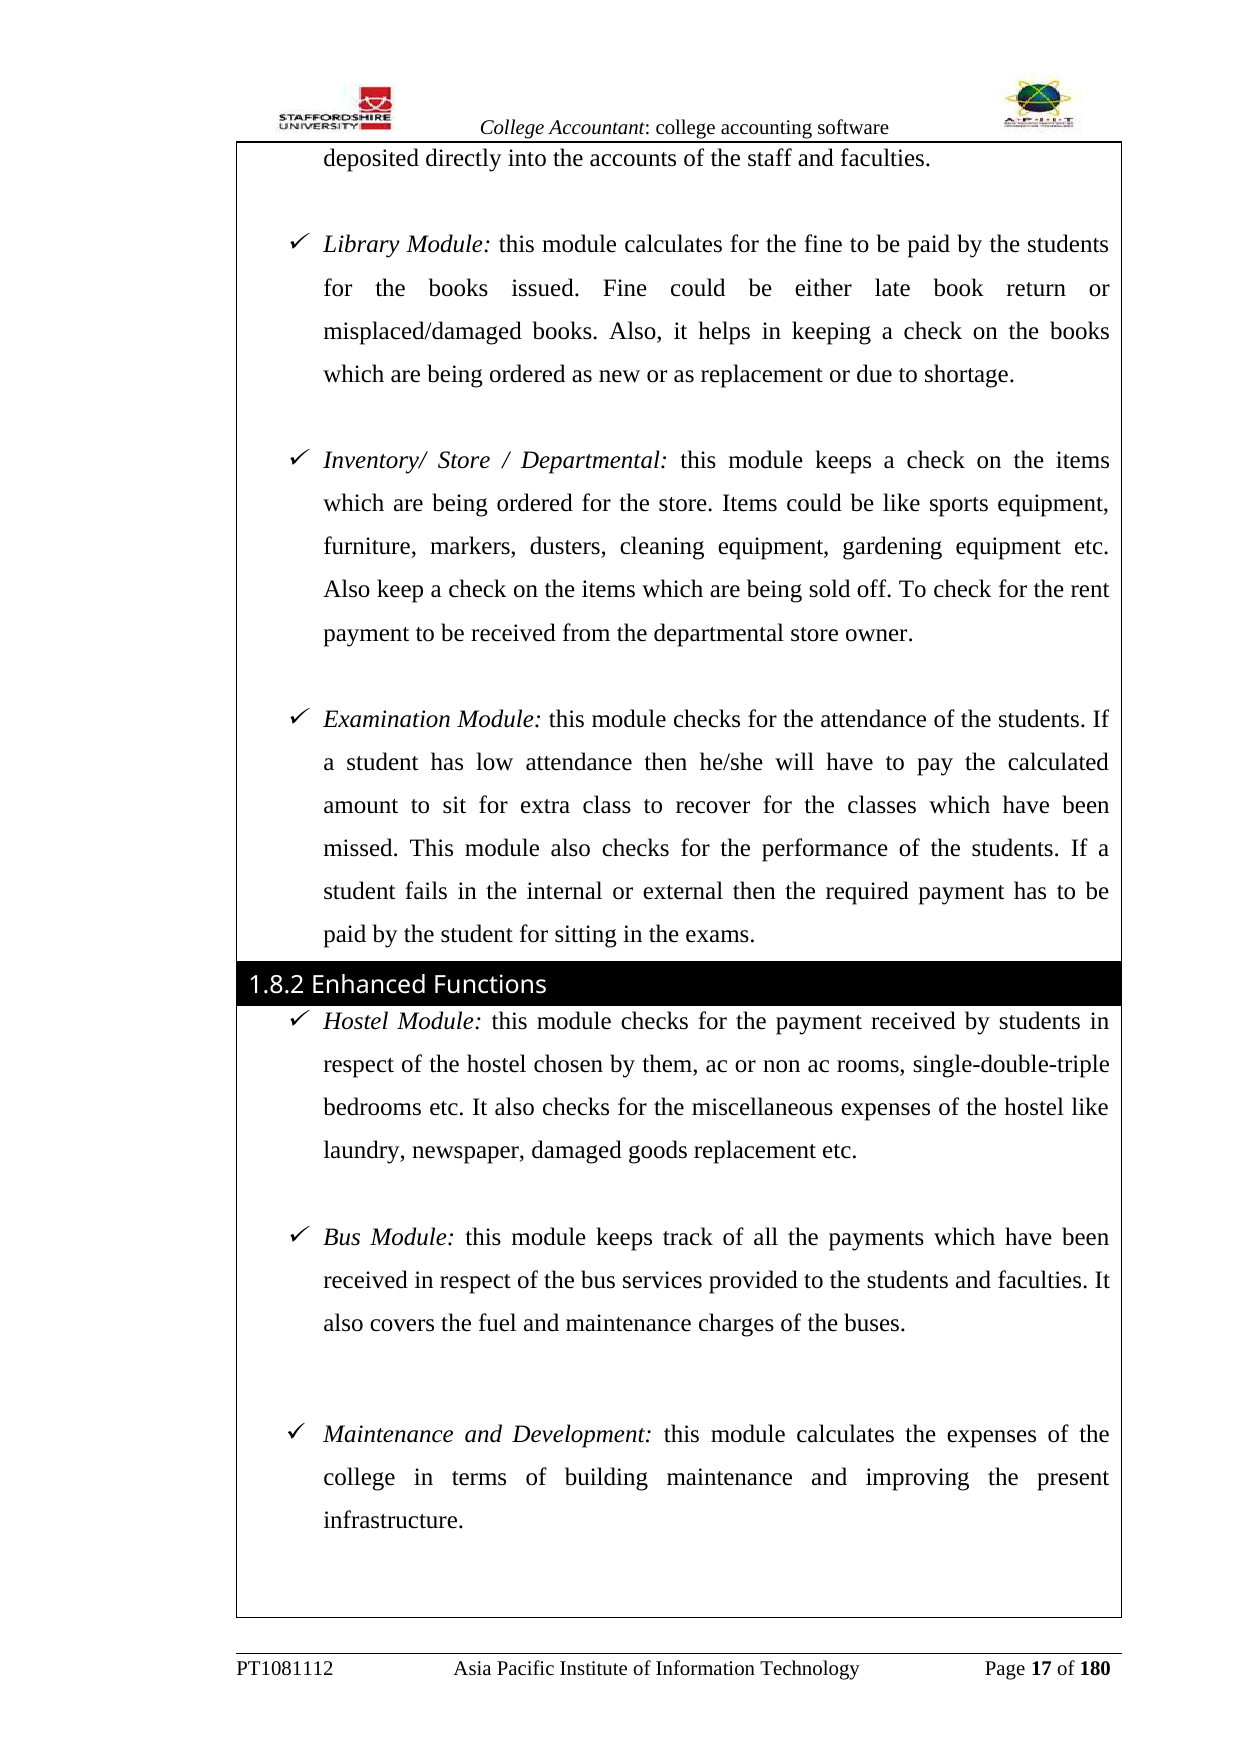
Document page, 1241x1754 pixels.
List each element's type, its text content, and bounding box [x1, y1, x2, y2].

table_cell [237, 1006, 1121, 1617]
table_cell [237, 143, 1121, 961]
picture [275, 84, 397, 135]
table_cell 1.8.2 Enhanced Functions [237, 963, 1121, 1005]
picture [993, 73, 1083, 135]
